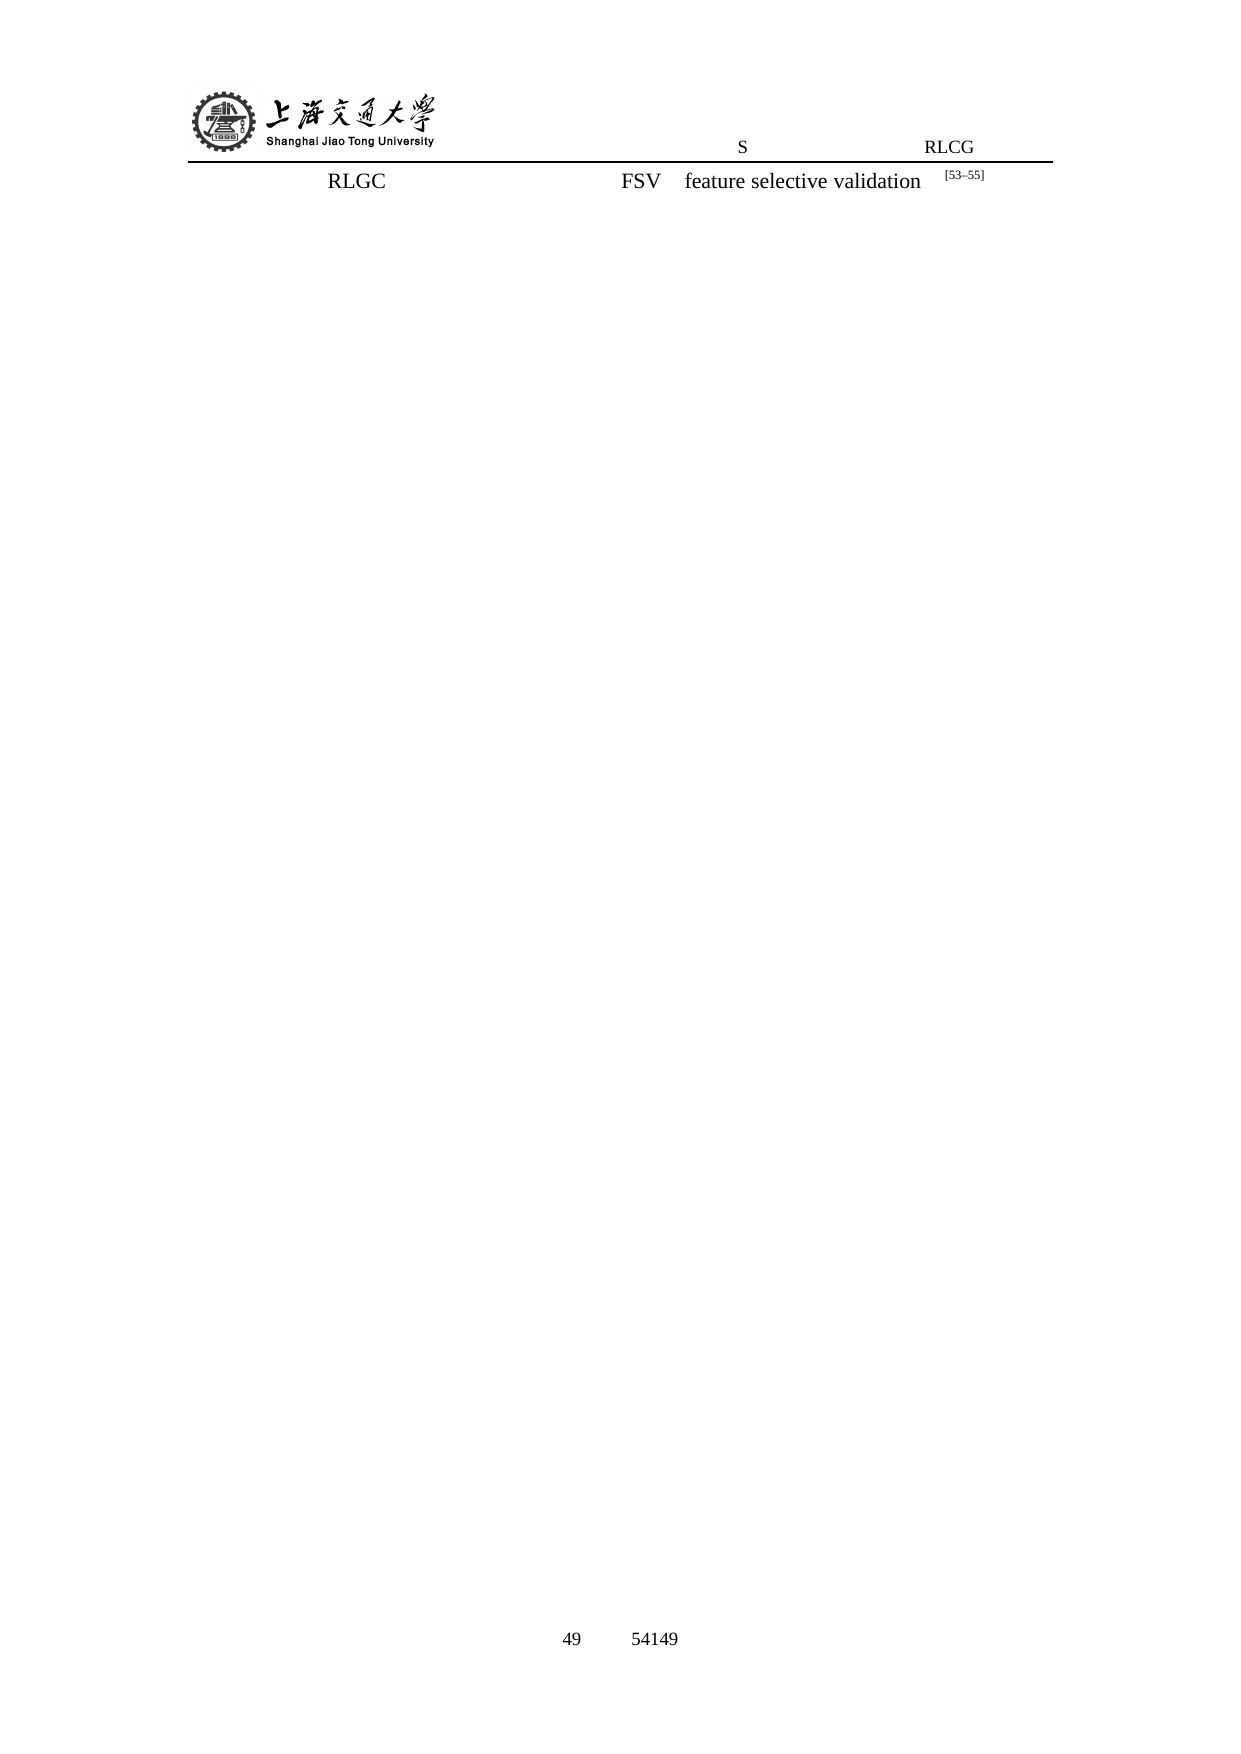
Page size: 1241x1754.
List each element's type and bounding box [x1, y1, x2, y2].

text [187, 163, 1053, 228]
